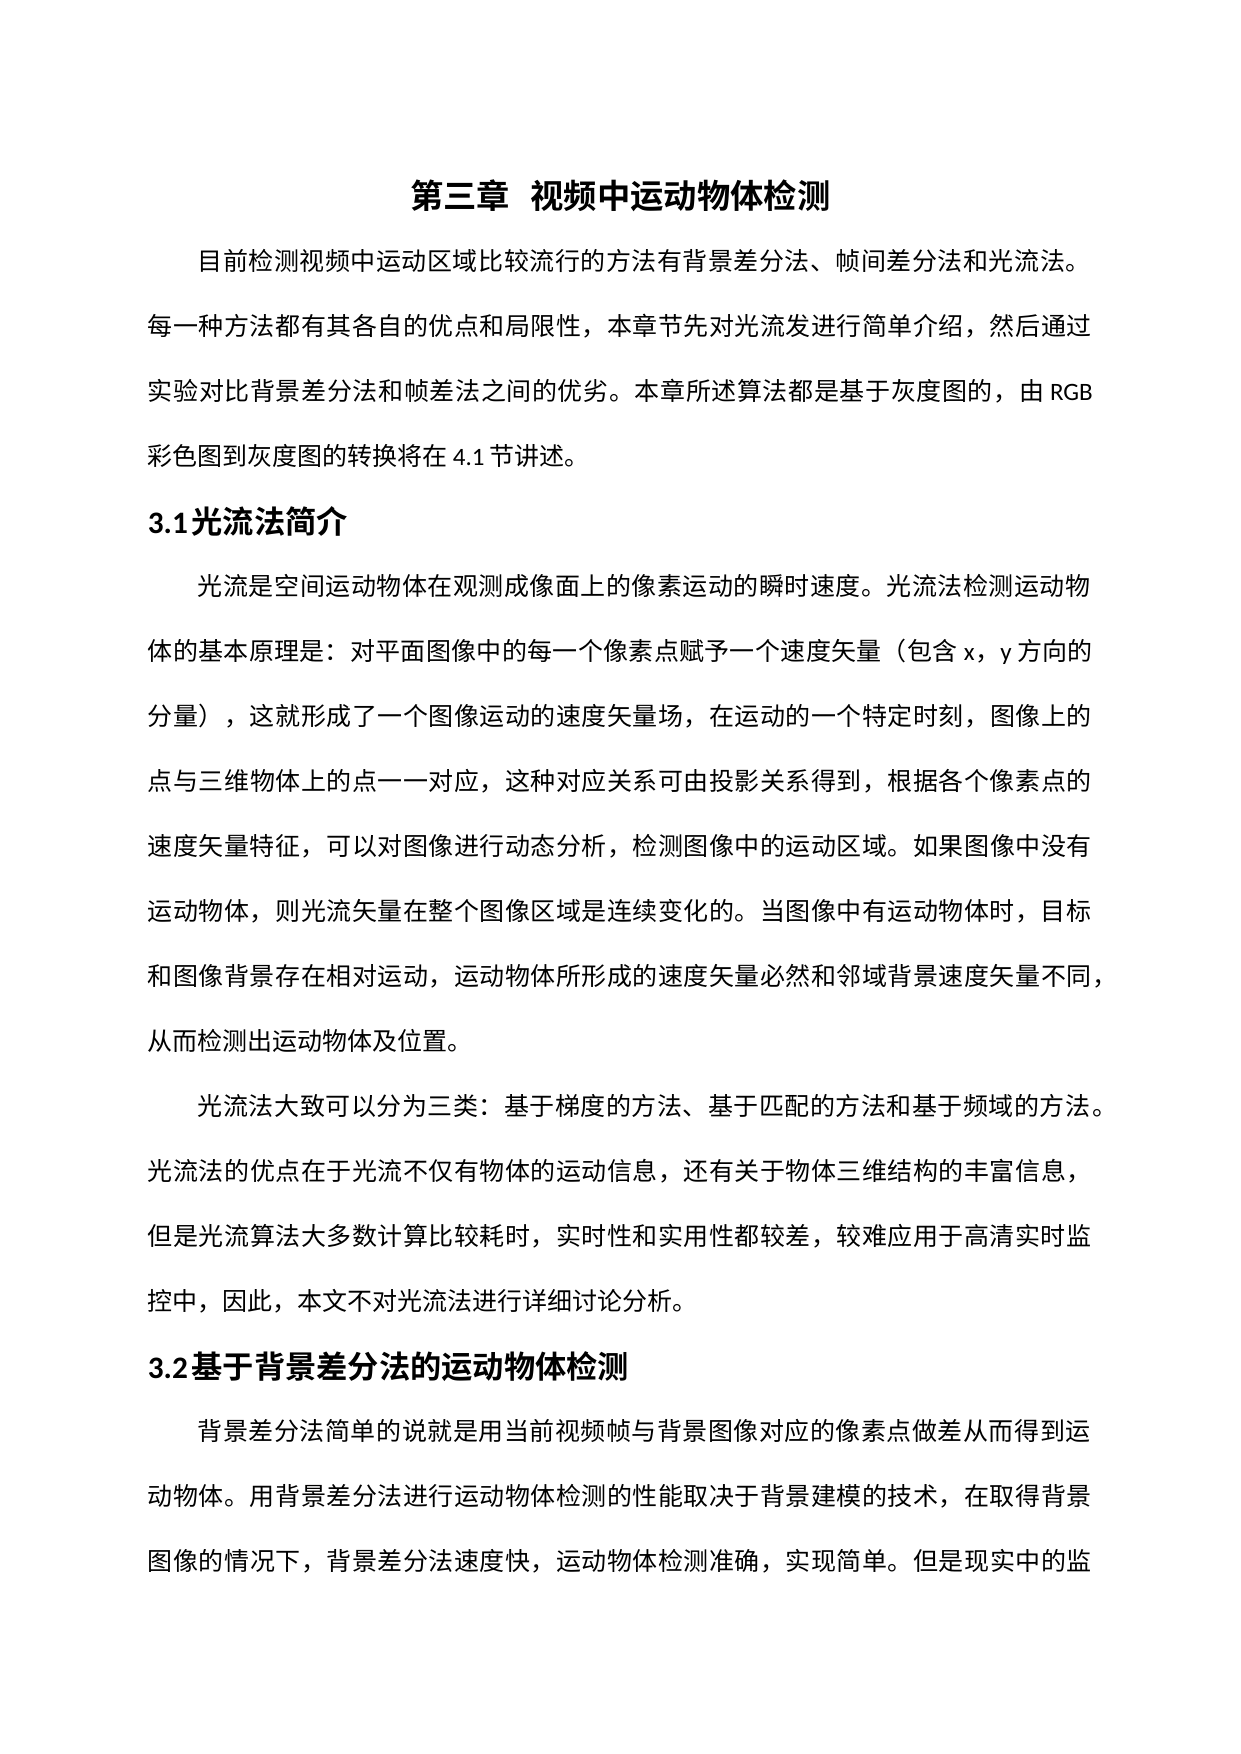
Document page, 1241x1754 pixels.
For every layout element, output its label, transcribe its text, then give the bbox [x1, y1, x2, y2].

list 视频中运动物体检测 [148, 162, 1092, 227]
text 光流是空间运动物体在观测成像面上的像素运动的瞬时速度。光流法检测运动物体的基本原理是：对平面图像中的每一个像素点赋予一个速度矢量（包含x，y方向的分量），这就形成了一个图像运动的速度矢量场，在运动的一个特定时刻，图像上的点与三维物体上的点一一对应，这种对应关系可由投影关系得到，根据各个像素点的速度矢量特征，可以对图像进行动态分析，检测图像中的运动区域。如果图像中没有运动物体，则光流矢量在整个图像区域是连续变化的。当图像中有运动物体时，目标和图像背景存在相对运动，运动物体所形成的速度矢量必然和邻域背景速度矢量不同，从而检测出运动物体及位置。 [148, 552, 1092, 1072]
list 光流法简介 [148, 487, 1092, 552]
text 光流法大致可以分为三类：基于梯度的方法、基于匹配的方法和基于频域的方法。光流法的优点在于光流不仅有物体的运动信息，还有关于物体三维结构的丰富信息，但是光流算法大多数计算比较耗时，实时性和实用性都较差，较难应用于高清实时监控中，因此，本文不对光流法进行详细讨论分析。 [148, 1072, 1092, 1332]
list 基于背景差分法的运动物体检测 [148, 1332, 1092, 1397]
text 目前检测视频中运动区域比较流行的方法有背景差分法、帧间差分法和光流法。每一种方法都有其各自的优点和局限性，本章节先对光流发进行简单介绍，然后通过实验对比背景差分法和帧差法之间的优劣。本章所述算法都是基于灰度图的，由RGB彩色图到灰度图的转换将在4.1节讲述。 [148, 227, 1092, 487]
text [148, 1397, 1092, 1592]
